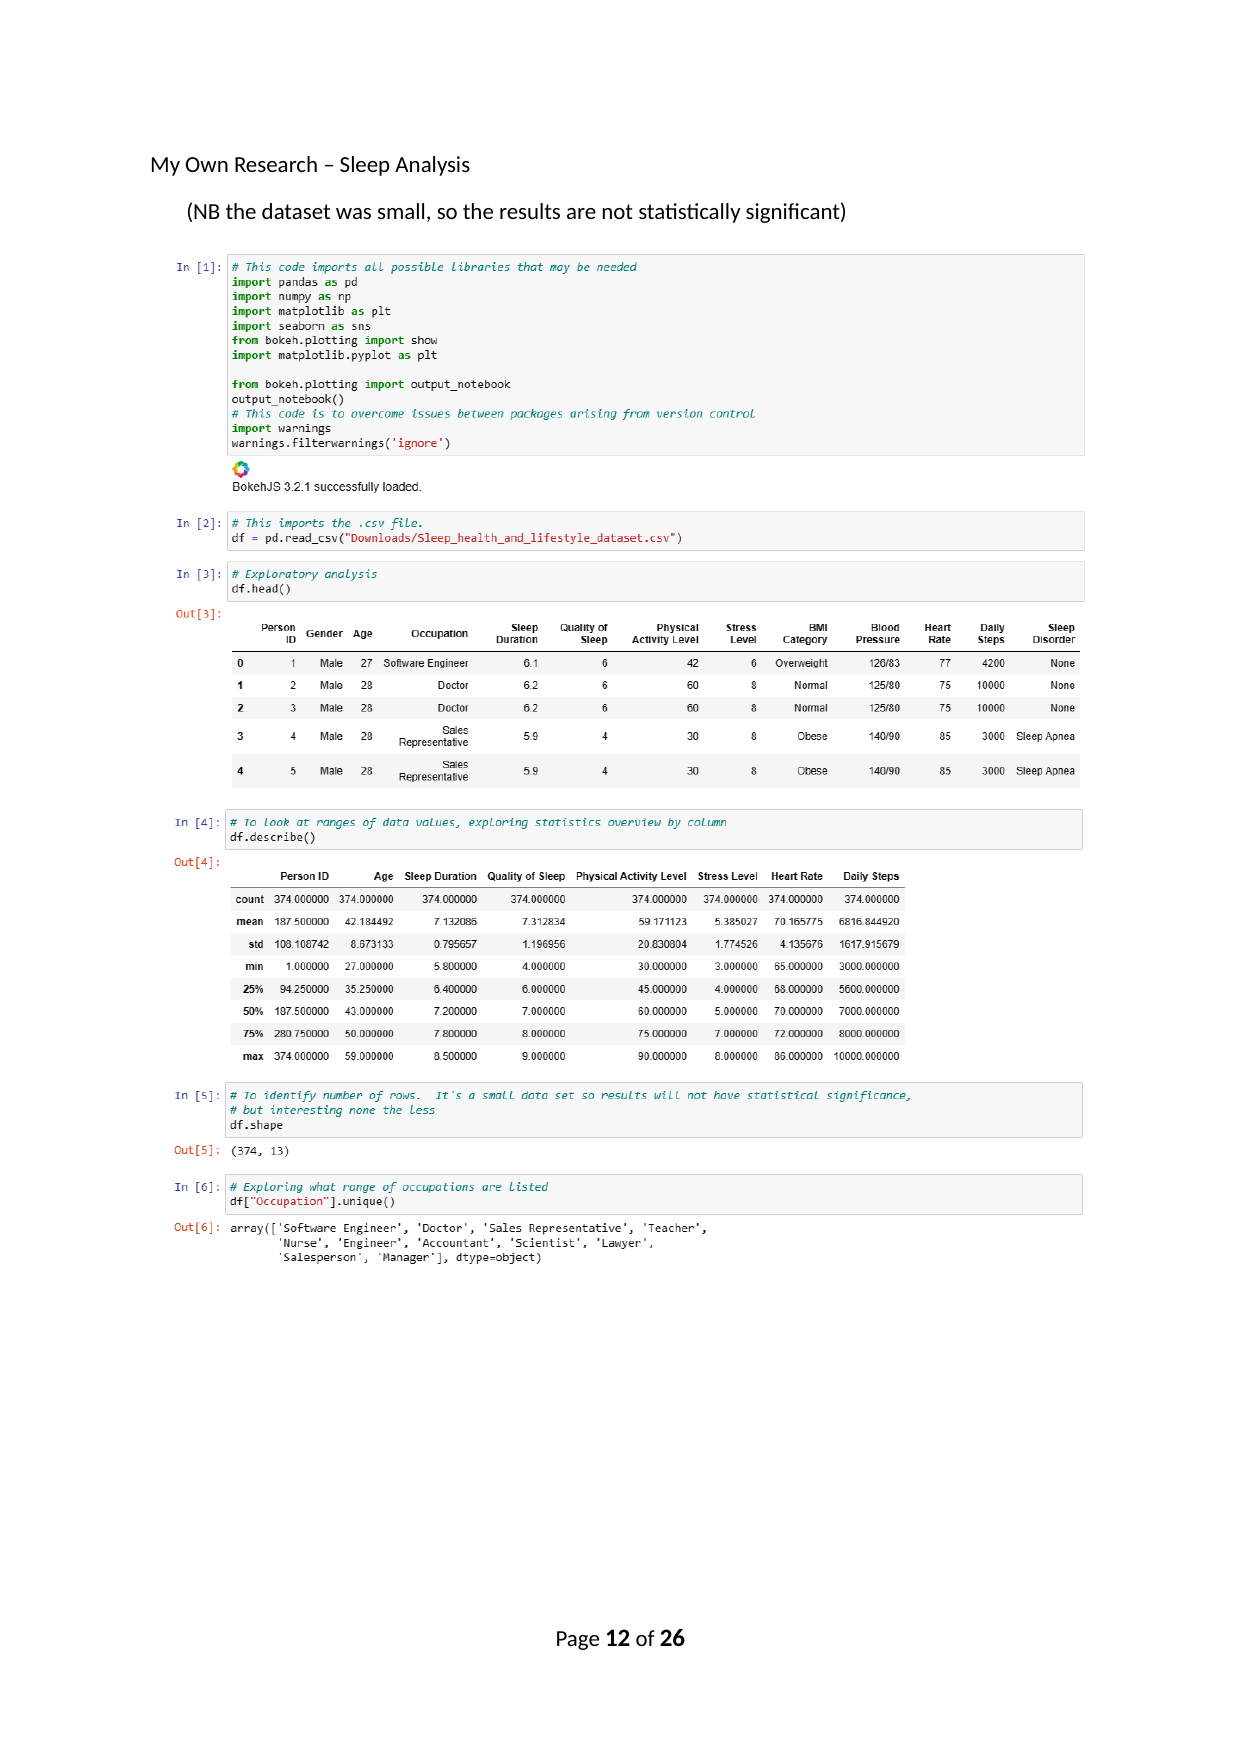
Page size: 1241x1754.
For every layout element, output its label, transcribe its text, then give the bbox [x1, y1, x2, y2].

picture [150, 243, 1091, 799]
text My Own Research – Sleep Analysis [150, 150, 1090, 178]
picture [150, 801, 1091, 1272]
text (NB the dataset was small, so the results are not statistically significant) [150, 197, 1090, 225]
